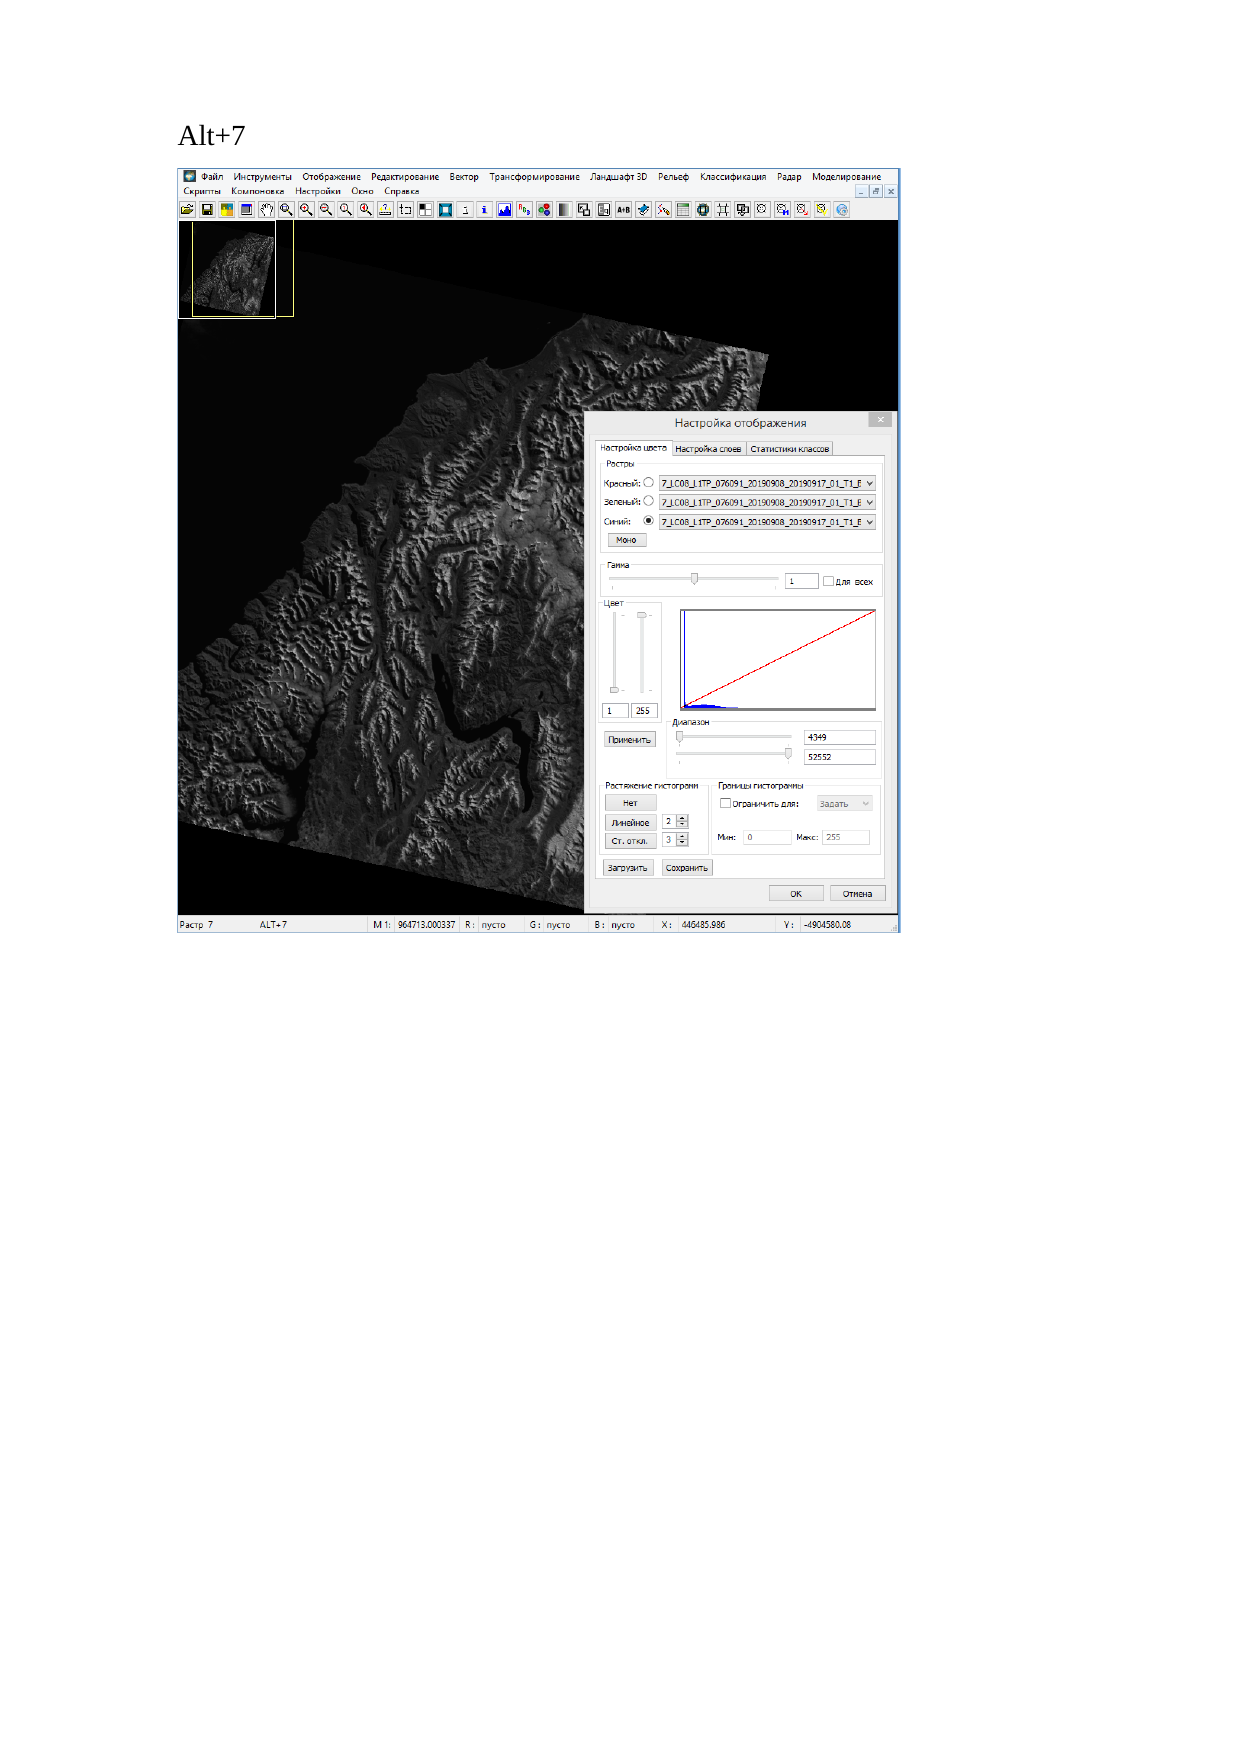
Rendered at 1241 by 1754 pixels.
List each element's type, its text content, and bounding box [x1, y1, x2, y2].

text Alt+7 [177, 118, 1152, 152]
picture [177, 168, 901, 933]
